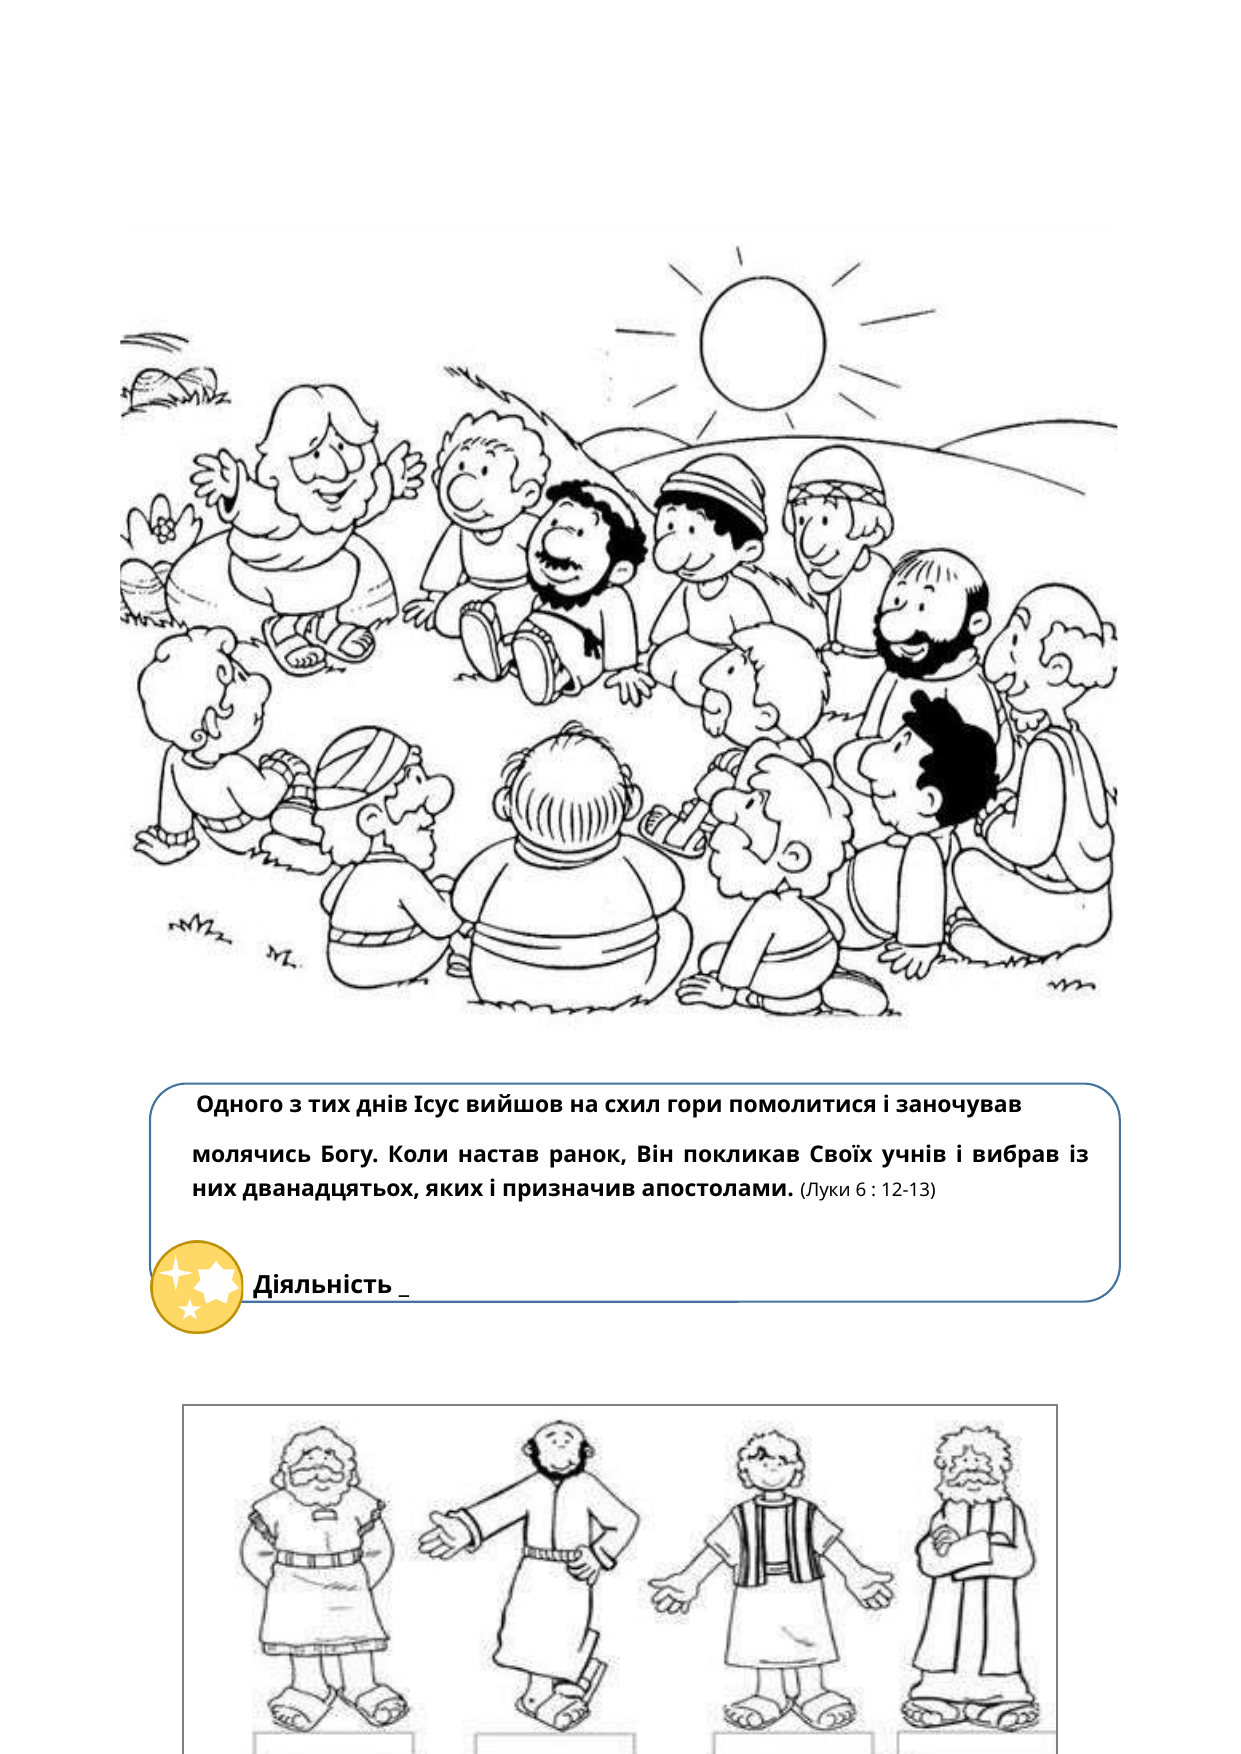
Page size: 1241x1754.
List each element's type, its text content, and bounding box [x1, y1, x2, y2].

picture [184, 1406, 1056, 1754]
picture [150, 1240, 244, 1334]
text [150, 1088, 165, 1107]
text Діяльність _ [244, 1266, 1090, 1300]
picture [120, 229, 1118, 1038]
text молячись Богу. Коли настав ранок, Він покликав Своїх учнів і вибрав із них дванадцятьох, яких і призначив апостолами. (Луки 6 : 12-13) [192, 1138, 1090, 1203]
text Одного з тих днів Ісус вийшов на схил гори помолитися і заночував [152, 1088, 1090, 1119]
